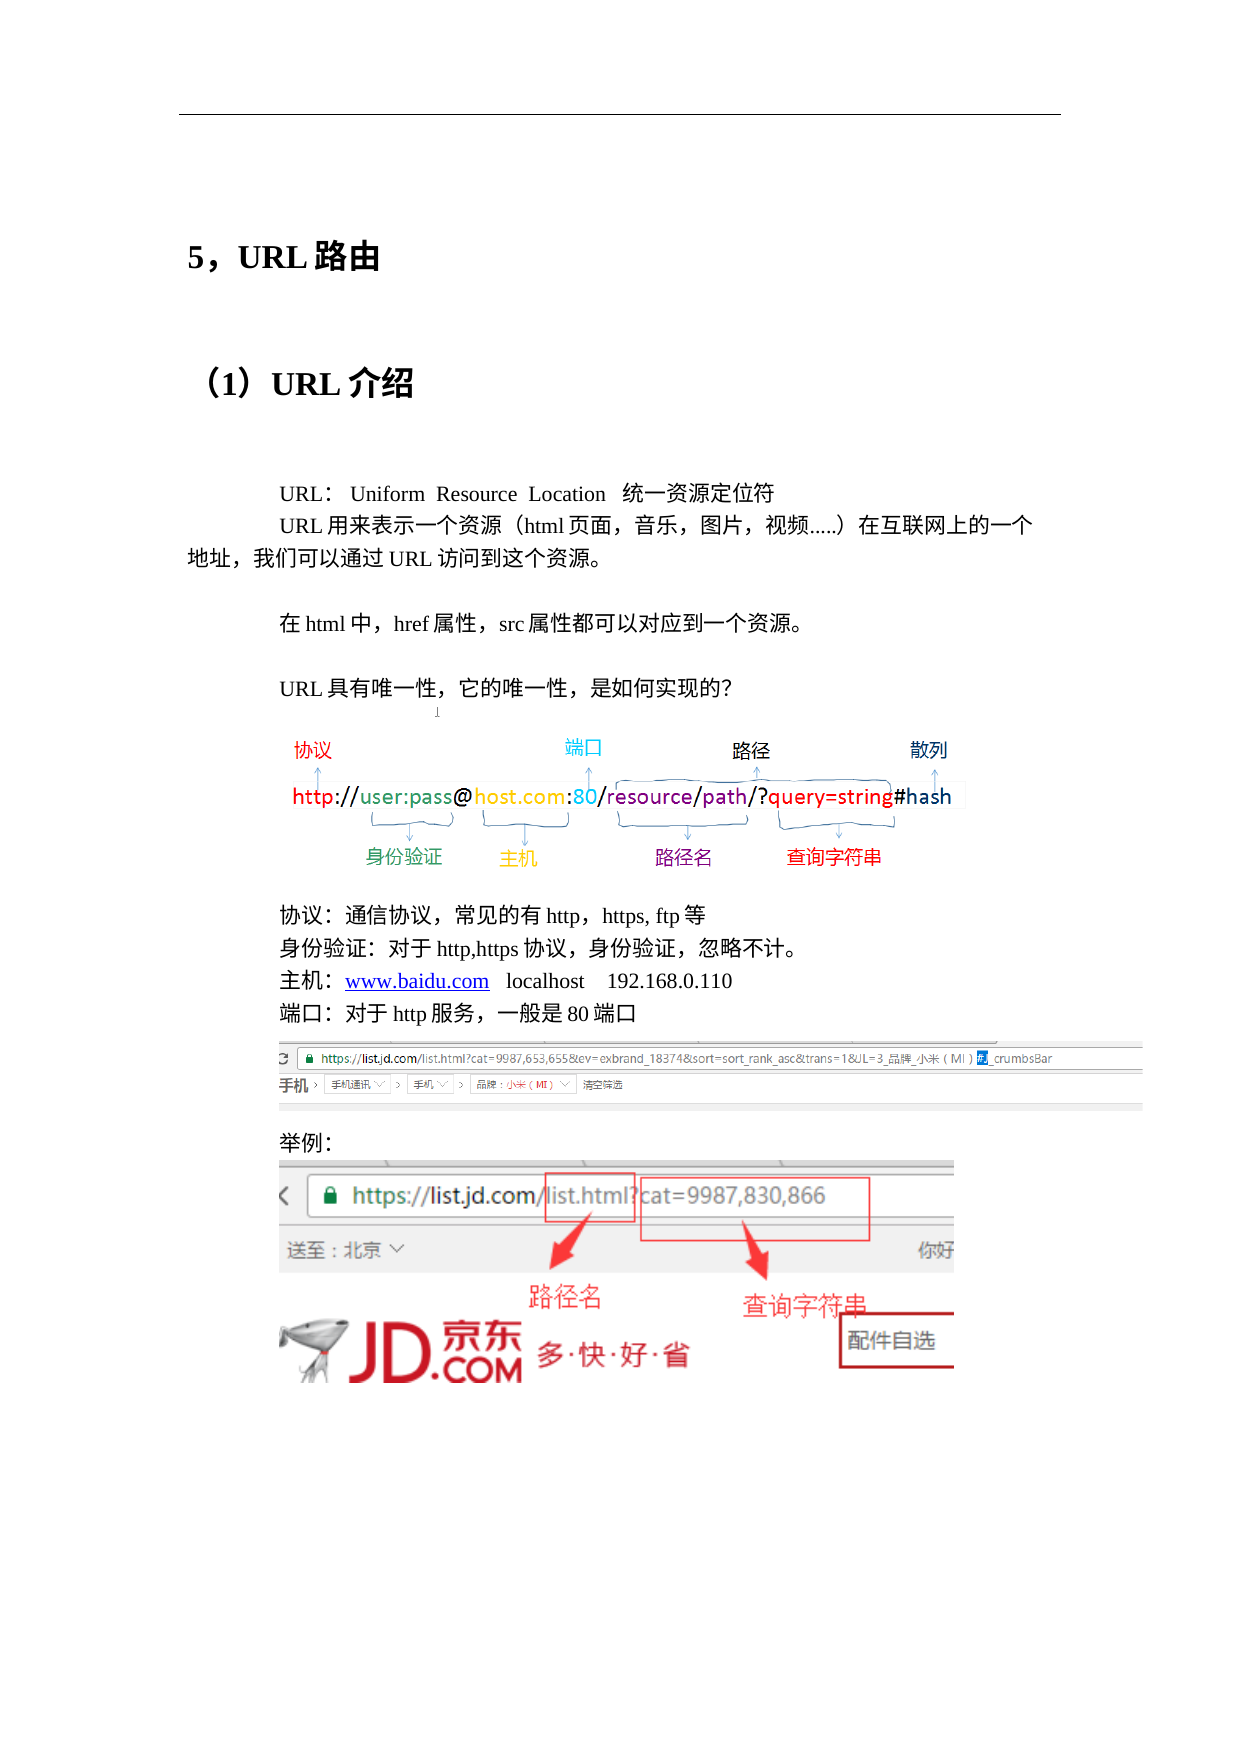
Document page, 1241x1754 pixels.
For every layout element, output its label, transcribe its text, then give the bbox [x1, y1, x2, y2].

text 协议：通信协议，常见的有http，https, ftp等 [187, 898, 1053, 930]
picture [279, 1041, 1143, 1111]
text 主机：www.baidu.com localhost 192.168.0.110 [187, 963, 1053, 995]
text 在html中，href属性，src属性都可以对应到一个资源。 [187, 605, 1053, 638]
picture [279, 1160, 954, 1383]
text 身份验证：对于http,https协议，身份验证，忽略不计。 [187, 930, 1053, 963]
subtitle 5，URL路由 [187, 222, 1053, 287]
text URL用来表示一个资源（html页面，音乐，图片，视频.....）在互联网上的一个地址，我们可以通过URL访问到这个资源。 [187, 508, 1053, 573]
subtitle （1）URL介绍 [187, 348, 1053, 413]
text URL： Uniform Resource Location 统一资源定位符 [187, 475, 1053, 508]
text 端口：对于http服务，一般是80端口 [187, 995, 1053, 1028]
text 举例： [187, 1125, 1053, 1158]
text URL具有唯一性，它的唯一性，是如何实现的？ [187, 670, 1053, 703]
picture [279, 707, 969, 893]
